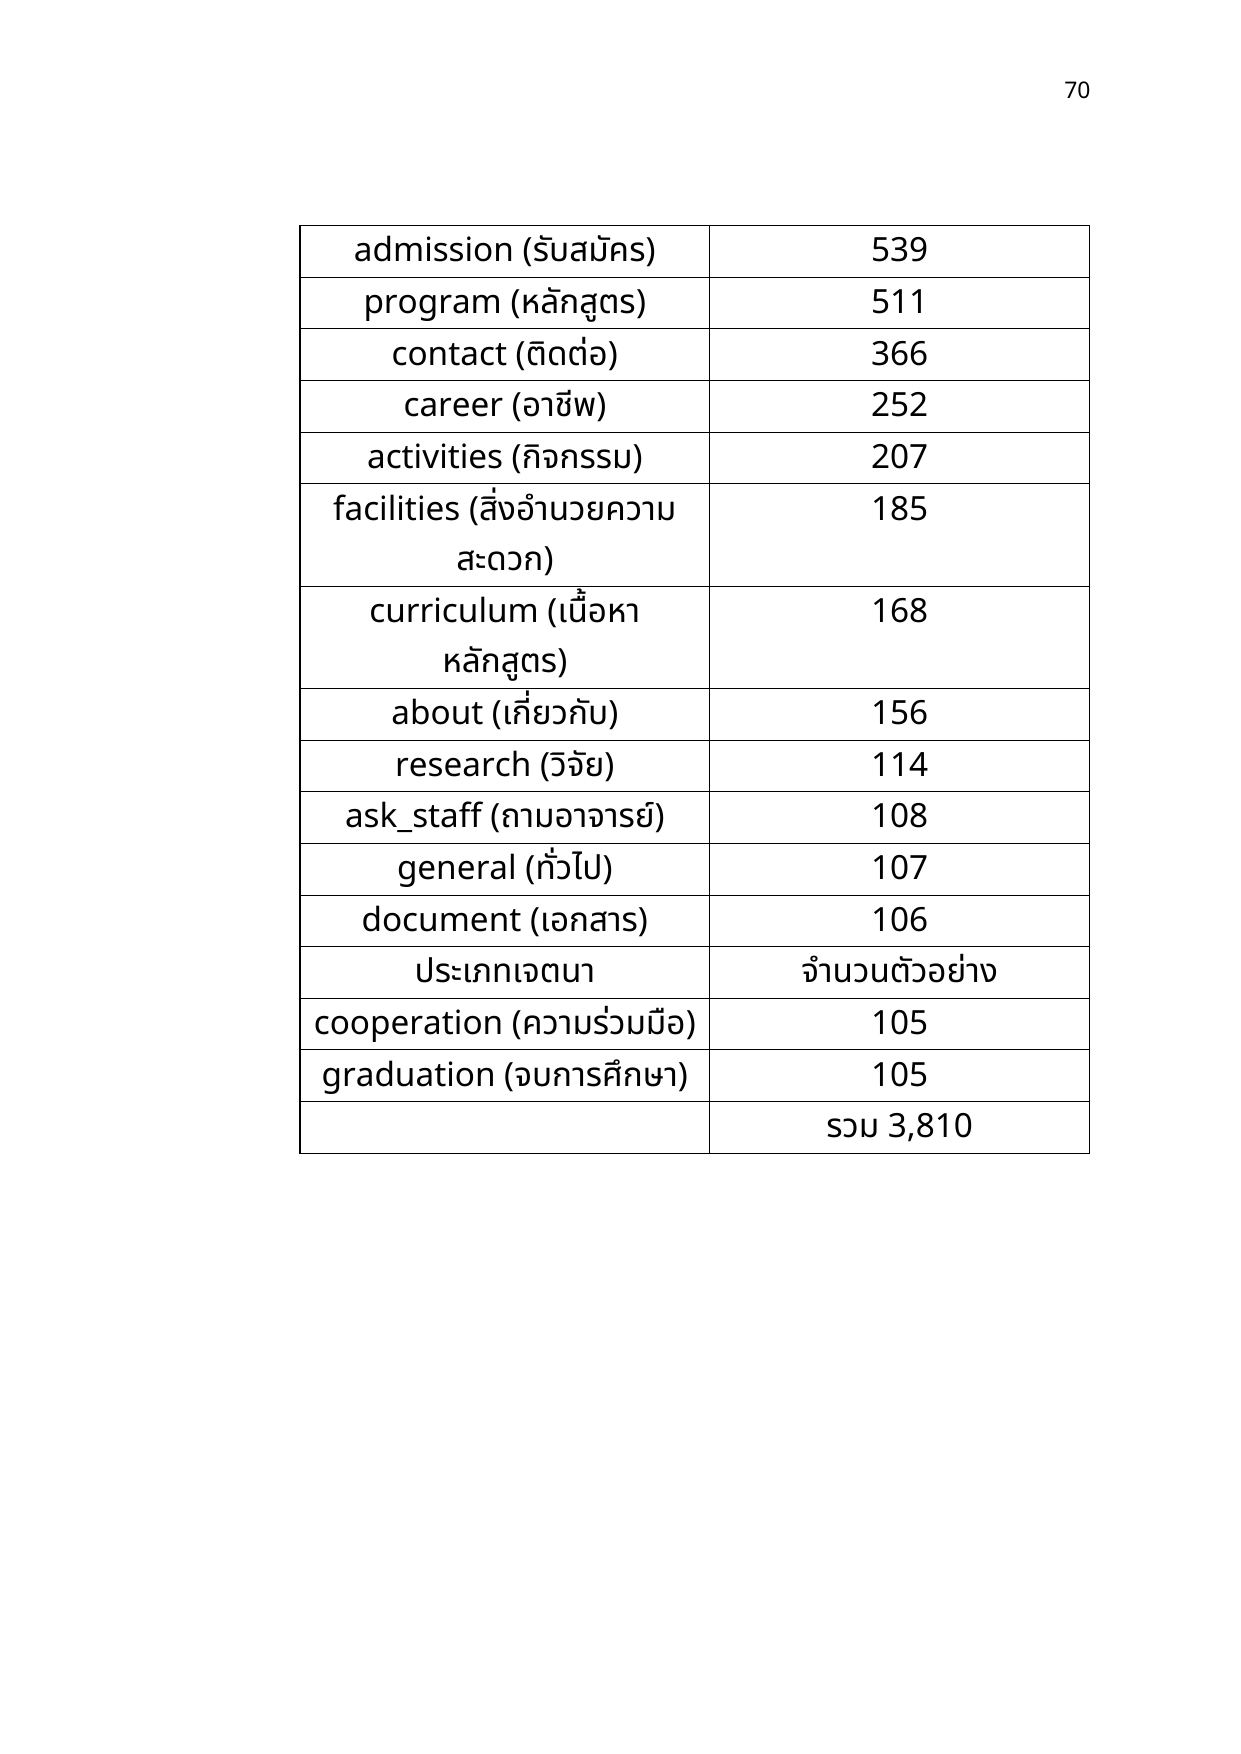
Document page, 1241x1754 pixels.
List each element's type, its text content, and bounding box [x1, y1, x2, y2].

table_cell activities (กิจกรรม) [301, 433, 709, 483]
table_cell 511 [710, 278, 1089, 328]
table_cell 168 [710, 587, 1089, 688]
table_cell 105 [710, 1050, 1089, 1101]
table_cell about (เกี่ยวกับ) [301, 689, 709, 739]
table_cell career (อาชีพ) [301, 381, 709, 432]
table_cell program (หลักสูตร) [301, 278, 709, 328]
table_cell cooperation (ความร่วมมือ) [301, 999, 709, 1049]
table_cell research (วิจัย) [301, 741, 709, 791]
table_cell 105 [710, 999, 1089, 1049]
table_cell general (ทั่วไป) [301, 844, 709, 894]
table_cell ask_staff (ถามอาจารย์) [301, 792, 709, 843]
table_cell จำนวนตัวอย่าง [710, 947, 1089, 998]
table_cell 108 [710, 792, 1089, 843]
table_cell รวม 3,810 [710, 1102, 1089, 1153]
table_cell 107 [710, 844, 1089, 894]
table_cell 114 [710, 741, 1089, 791]
table_cell 207 [710, 433, 1089, 483]
table_cell contact (ติดต่อ) [301, 329, 709, 380]
table_cell graduation (จบการศึกษา) [301, 1050, 709, 1101]
table_cell 106 [710, 896, 1089, 946]
table_cell [301, 1102, 709, 1153]
table_cell ประเภทเจตนา [301, 947, 709, 998]
table_cell 366 [710, 329, 1089, 380]
table_cell facilities (สิ่งอำนวยความสะดวก) [301, 484, 709, 586]
table_cell 539 [710, 226, 1089, 277]
table_cell 185 [710, 484, 1089, 586]
table_cell 156 [710, 689, 1089, 739]
table_cell document (เอกสาร) [301, 896, 709, 946]
table_cell admission (รับสมัคร) [301, 226, 709, 277]
table_cell 252 [710, 381, 1089, 432]
table_cell curriculum (เนื้อหาหลักสูตร) [301, 587, 709, 688]
